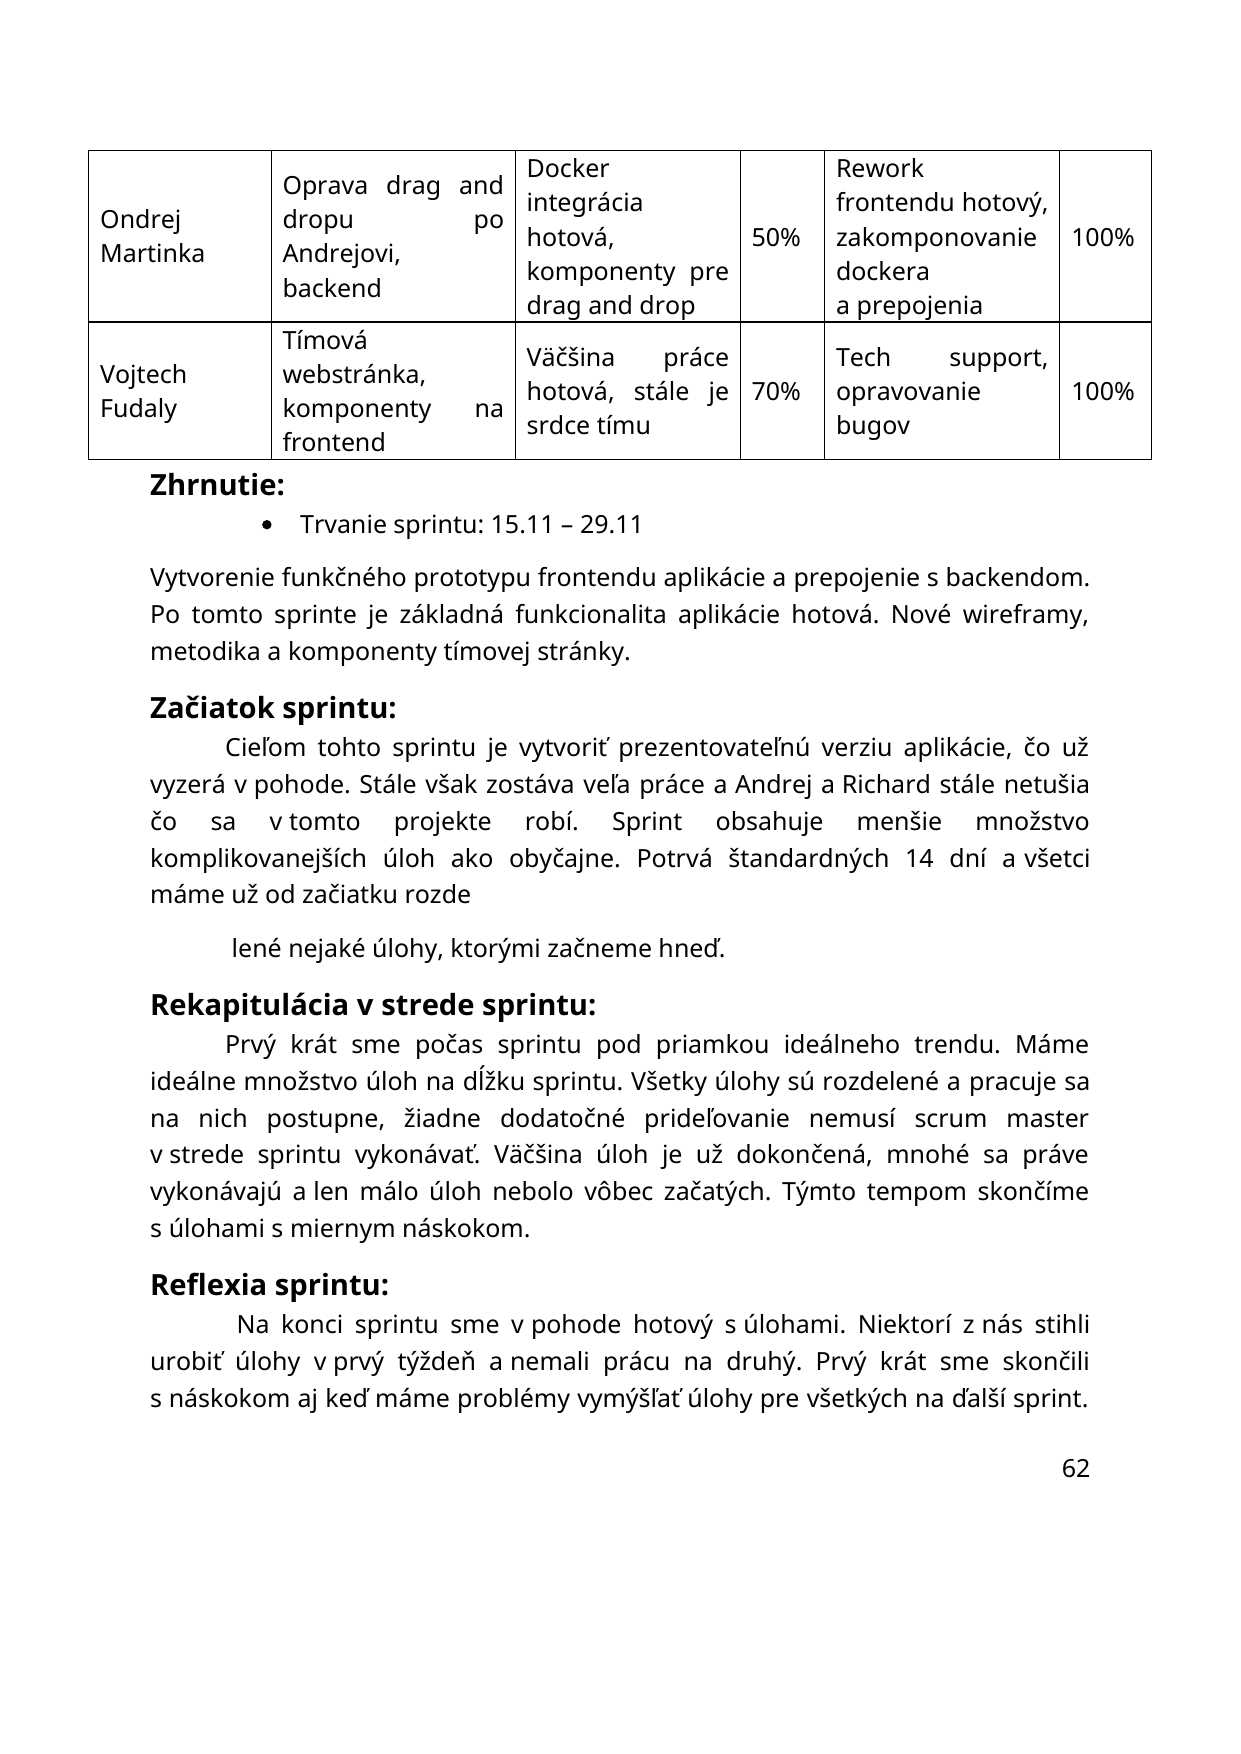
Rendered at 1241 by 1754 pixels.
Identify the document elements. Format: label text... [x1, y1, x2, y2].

list Trvanie sprintu: 15.11 – 29.11 [262, 507, 1090, 541]
subtitle Reflexia sprintu: [150, 1264, 1090, 1304]
text Prvý krát sme počas sprintu pod priamkou ideálneho trendu. Máme ideálne množstvo úloh na dĺžku sprintu. Všetky úlohy sú rozdelené a pracuje sa na nich postupne, žiadne dodatočné prideľovanie nemusí scrum master v strede sprintu vykonávať. Väčšina úloh je už dokončená, mnohé sa práve vykonávajú a len málo úloh nebolo vôbec začatých. Týmto tempom skončíme s úlohami s miernym náskokom. [150, 1027, 1090, 1244]
subtitle Začiatok sprintu: [150, 687, 1090, 727]
subtitle Rekapitulácia v strede sprintu: [150, 984, 1090, 1023]
table_cell 100% [1060, 323, 1151, 459]
text Cieľom tohto sprintu je vytvoriť prezentovateľnú verziu aplikácie, čo už vyzerá v pohode. Stále však zostáva veľa práce a Andrej a Richard stále netušia čo sa v tomto projekte robí. Sprint obsahuje menšie množstvo komplikovanejších úloh ako obyčajne. Potrvá štandardných 14 dní a všetci máme už od začiatku rozde [150, 730, 1090, 911]
table_cell 100% [1060, 151, 1151, 321]
table_cell Vojtech Fudaly [89, 323, 271, 459]
text lené nejaké úlohy, ktorými začneme hneď. [150, 930, 1090, 964]
table_cell Oprava drag and dropu po Andrejovi, backend [272, 151, 515, 321]
table_cell 50% [741, 151, 824, 321]
table_cell 70% [741, 323, 824, 459]
table_cell Väčšina práce hotová, stále je srdce tímu [516, 323, 740, 459]
text Vytvorenie funkčného prototypu frontendu aplikácie a prepojenie s backendom. Po tomto sprinte je základná funkcionalita aplikácie hotová. Nové wireframy, metodika a komponenty tímovej stránky. [150, 560, 1090, 668]
subtitle Zhrnutie: [150, 464, 1090, 503]
table_cell Rework frontendu hotový, zakomponovanie dockera a prepojenia [825, 151, 1059, 321]
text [150, 1307, 1090, 1414]
table_cell Tímová webstránka, komponenty na frontend [272, 323, 515, 459]
table_cell Docker integrácia hotová, komponenty pre drag and drop [516, 151, 740, 321]
table_cell Tech support, opravovanie bugov [825, 323, 1059, 459]
table_cell Ondrej Martinka [89, 151, 271, 321]
